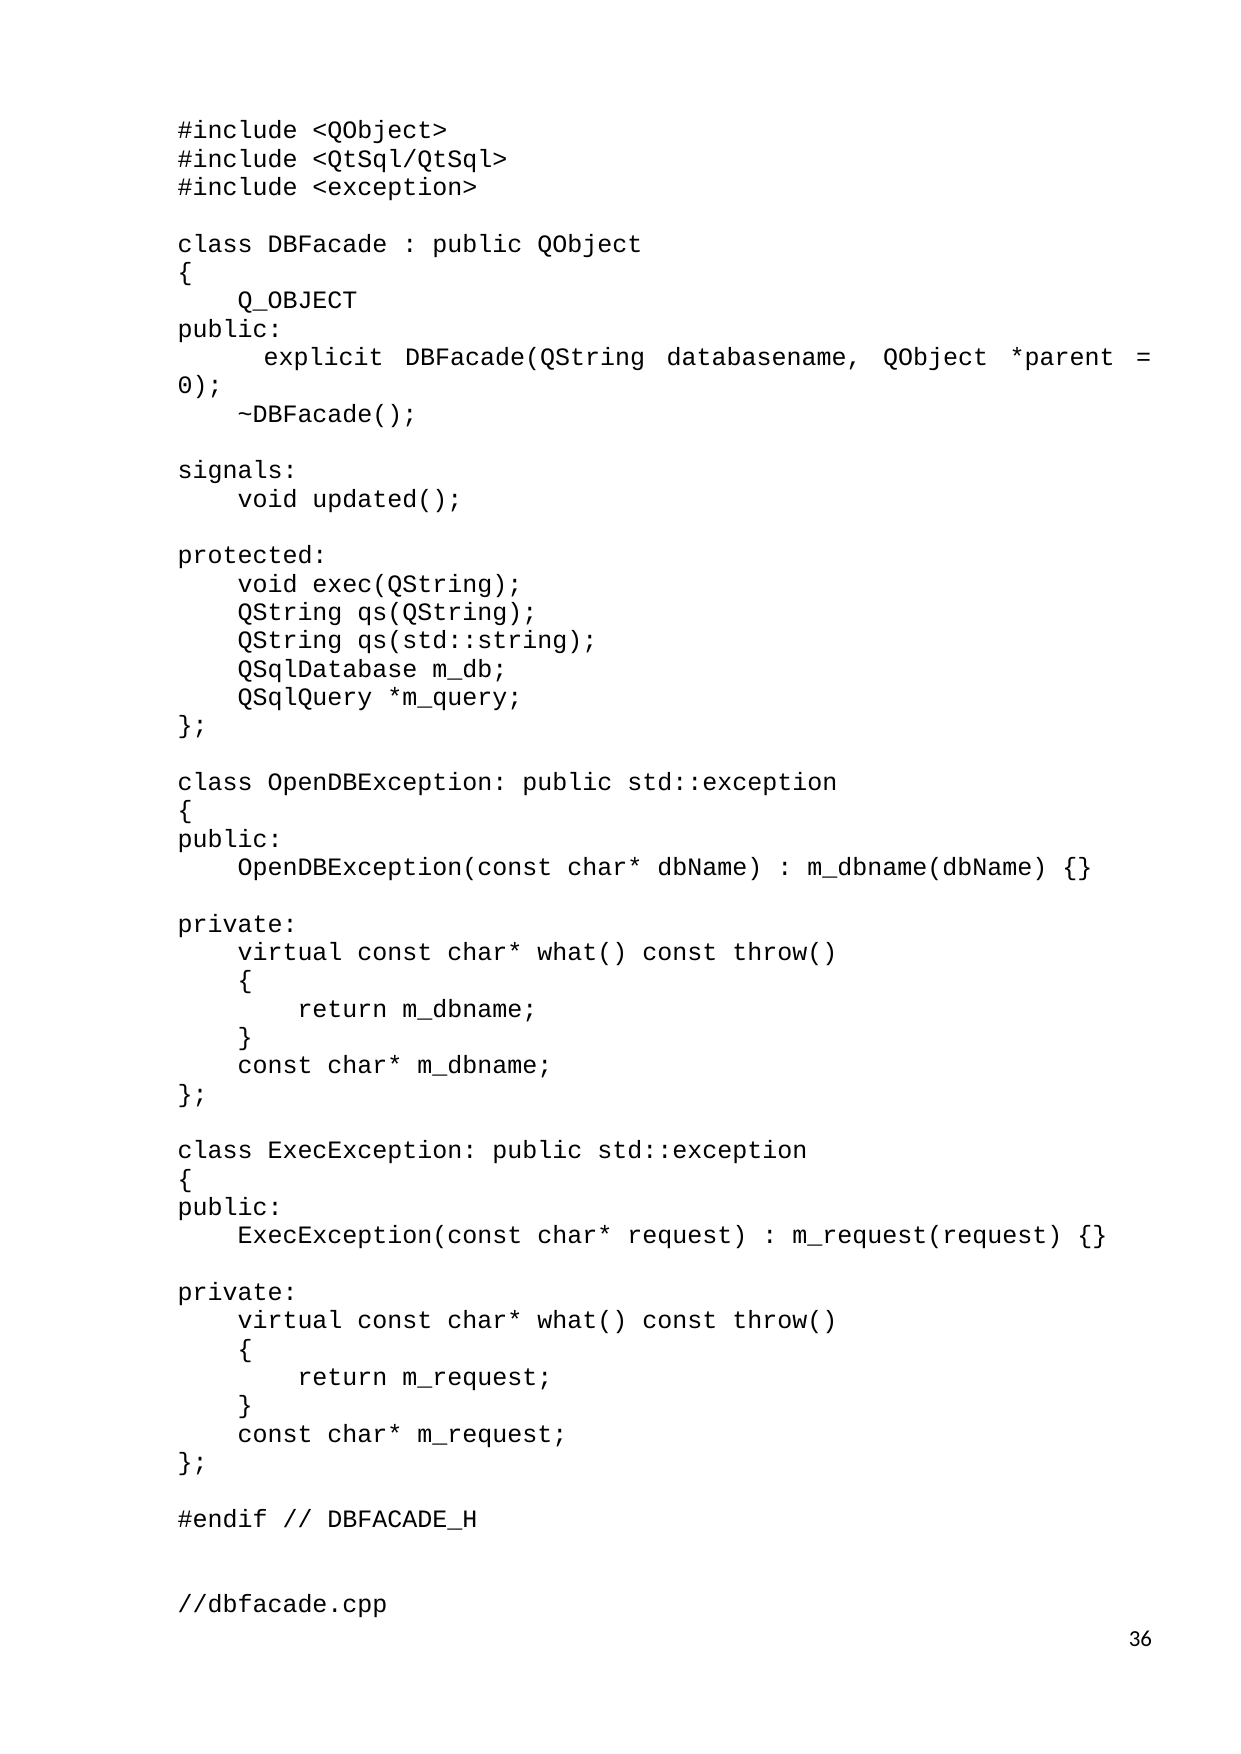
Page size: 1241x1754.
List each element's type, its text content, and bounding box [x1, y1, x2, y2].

text QSqlDatabase m_db; [177, 656, 1152, 685]
text }; [177, 713, 1152, 741]
text const char* m_dbname; [177, 1053, 1152, 1081]
text QSqlQuery *m_query; [177, 685, 1152, 713]
text protected: [177, 543, 1152, 571]
text //dbfacade.cpp [177, 1591, 1152, 1620]
text virtual const char* what() const throw() [177, 1308, 1152, 1336]
text QString qs(QString); [177, 600, 1152, 628]
text public: [177, 1195, 1152, 1223]
text signals: [177, 458, 1152, 486]
text return m_request; [177, 1365, 1152, 1393]
text class OpenDBException: public std::exception [177, 770, 1152, 798]
text } [177, 1393, 1152, 1421]
text Q_OBJECT [177, 288, 1152, 316]
text void updated(); [177, 486, 1152, 515]
text { [177, 1336, 1152, 1365]
text ExecException(const char* request) : m_request(request) {} [177, 1223, 1152, 1251]
text void exec(QString); [177, 571, 1152, 600]
text public: [177, 316, 1152, 345]
text return m_dbname; [177, 996, 1152, 1025]
text class DBFacade : public QObject [177, 231, 1152, 260]
text OpenDBException(const char* dbName) : m_dbname(dbName) {} [177, 855, 1152, 883]
text const char* m_request; [177, 1421, 1152, 1450]
text #include <QObject> [177, 118, 1152, 146]
text { [177, 798, 1152, 826]
text QString qs(std::string); [177, 628, 1152, 656]
text #include <QtSql/QtSql> [177, 146, 1152, 175]
text explicit DBFacade(QString databasename, QObject *parent = 0); [177, 345, 1152, 401]
text virtual const char* what() const throw() [177, 940, 1152, 968]
text class ExecException: public std::exception [177, 1138, 1152, 1166]
text }; [177, 1081, 1152, 1110]
text }; [177, 1450, 1152, 1478]
text #endif // DBFACADE_H [177, 1506, 1152, 1535]
text { [177, 260, 1152, 288]
text { [177, 1166, 1152, 1195]
text private: [177, 911, 1152, 940]
text { [177, 968, 1152, 996]
text } [177, 1025, 1152, 1053]
text #include <exception> [177, 175, 1152, 203]
text ~DBFacade(); [177, 401, 1152, 430]
text public: [177, 826, 1152, 855]
text private: [177, 1280, 1152, 1308]
